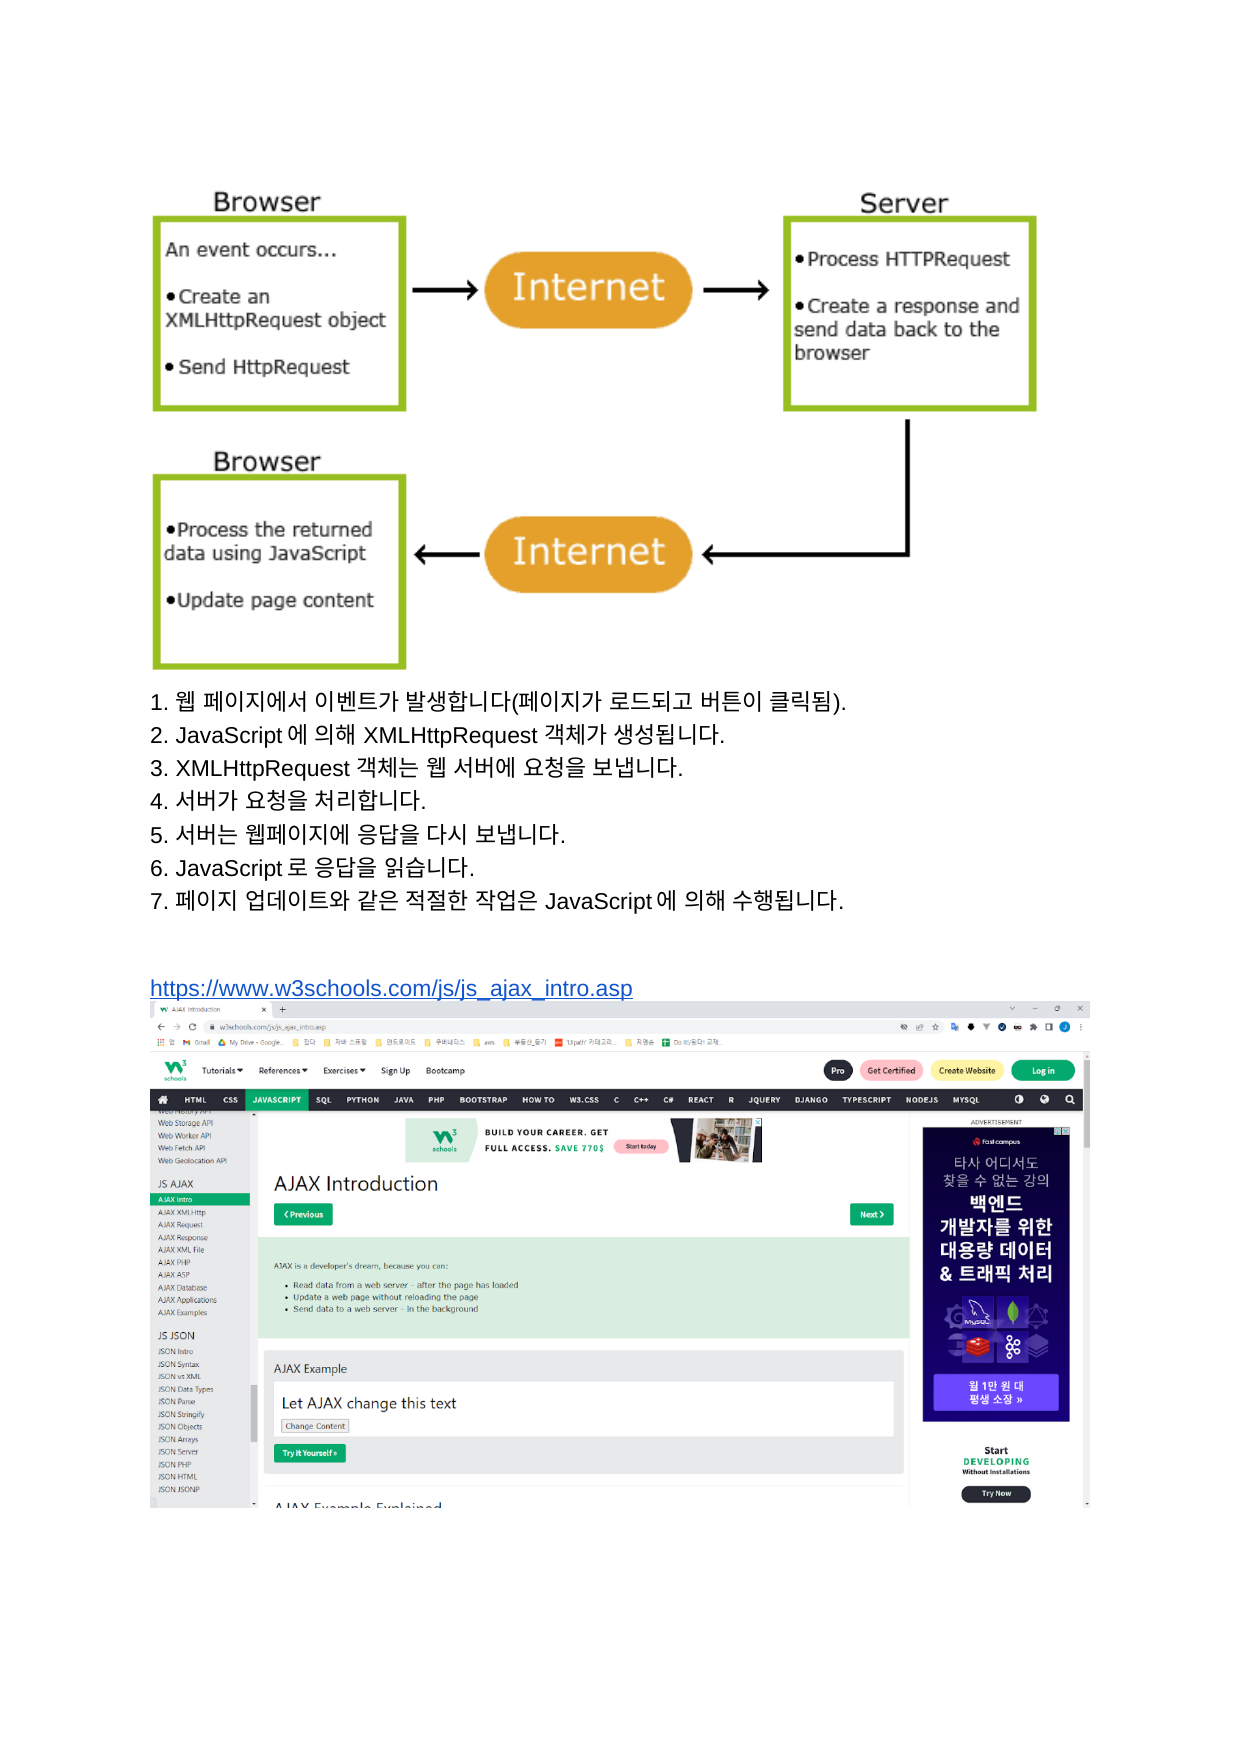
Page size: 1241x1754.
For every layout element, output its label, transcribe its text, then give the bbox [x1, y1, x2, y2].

text 1. 웹 페이지에서 이벤트가 발생합니다(페이지가 로드되고 버튼이 클릭됨). [150, 683, 1090, 717]
text 4. 서버가 요청을 처리합니다. [150, 783, 1090, 816]
picture [150, 177, 1040, 684]
text https://www.w3schools.com/js/js_ajax_intro.asp [150, 975, 1090, 1001]
text 2. JavaScript에 의해 XMLHttpRequest 객체가 생성됩니다. [150, 717, 1090, 750]
picture [150, 1001, 1091, 1508]
text 6. JavaScript로 응답을 읽습니다. [150, 850, 1090, 883]
text 7. 페이지 업데이트와 같은 적절한 작업은 JavaScript에 의해 수행됩니다. [150, 883, 1090, 916]
text 3. XMLHttpRequest 객체는 웹 서버에 요청을 보냅니다. [150, 750, 1090, 783]
text 5. 서버는 웹페이지에 응답을 다시 보냅니다. [150, 816, 1090, 850]
